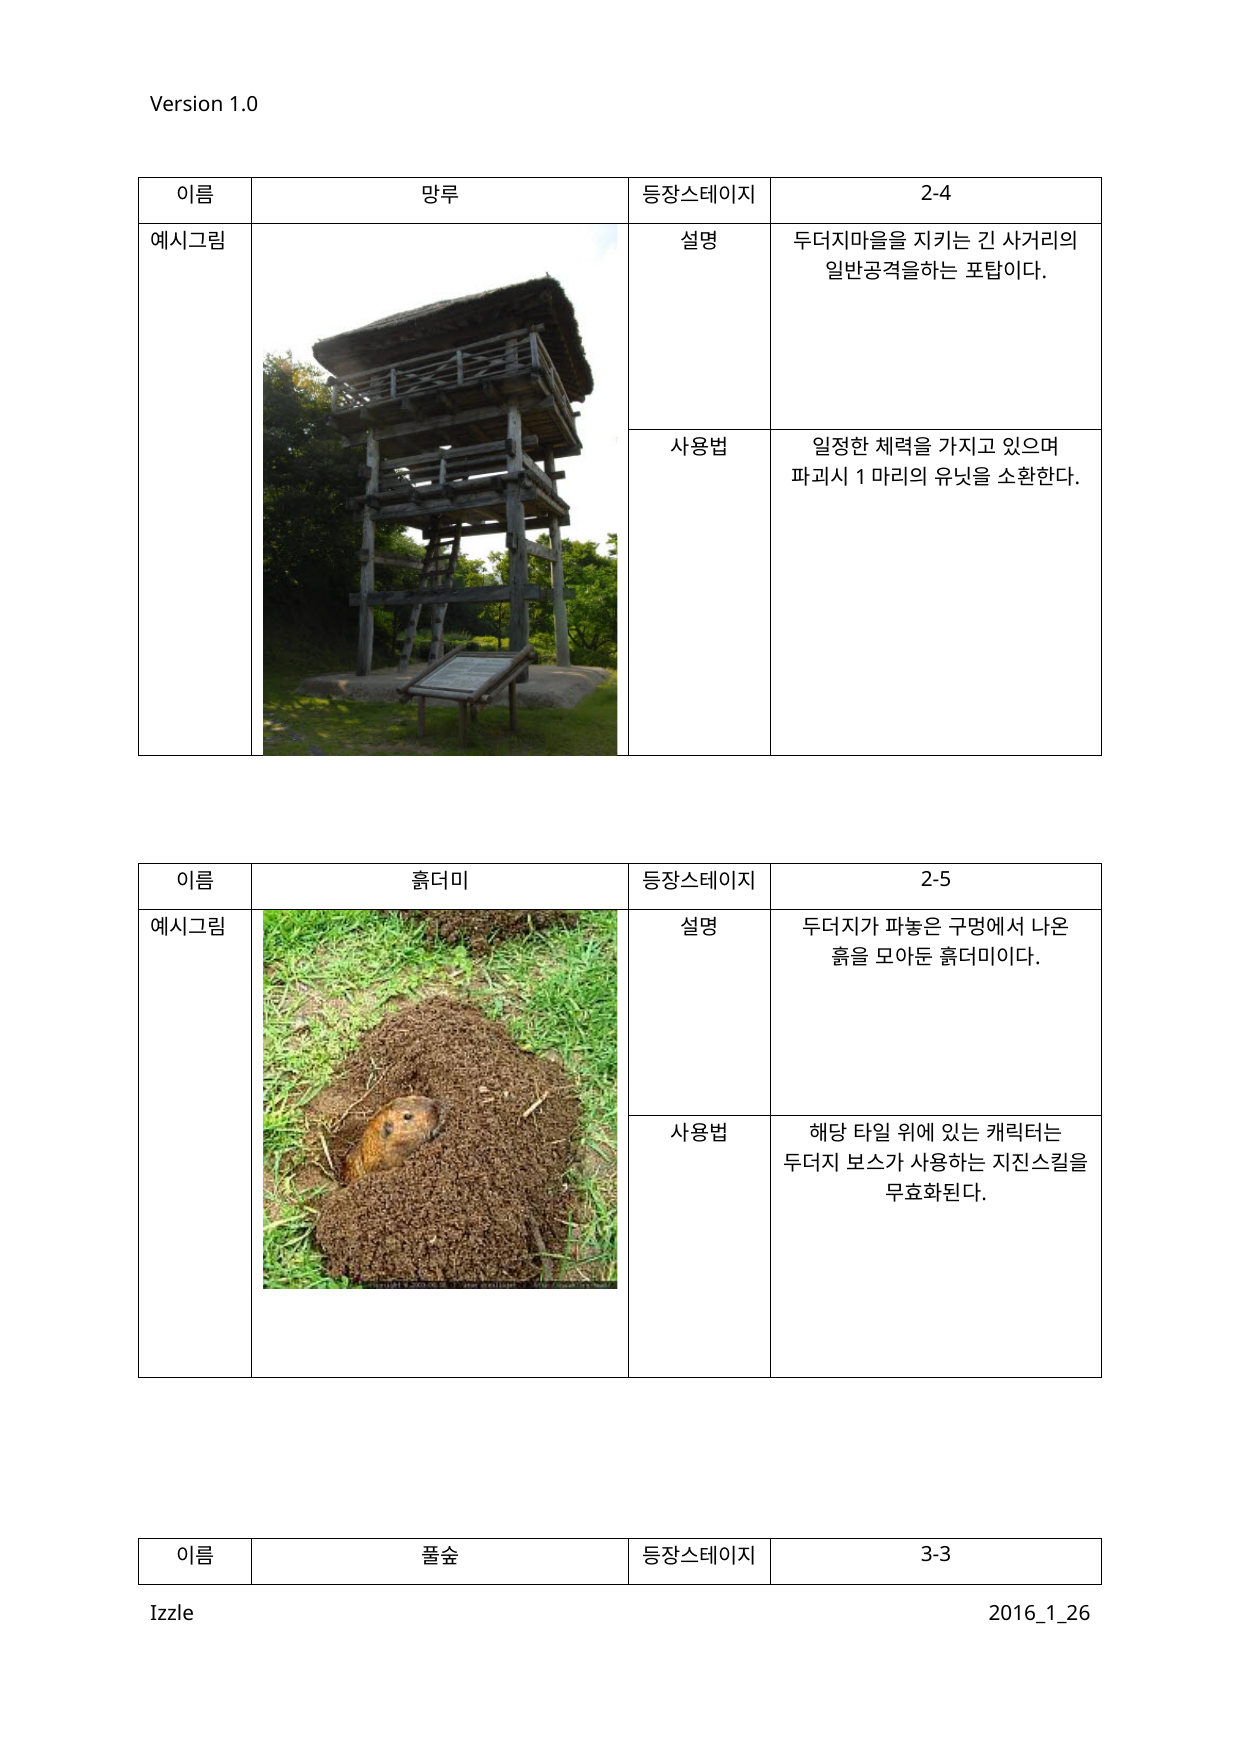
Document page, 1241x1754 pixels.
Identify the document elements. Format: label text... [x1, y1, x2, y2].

table_cell 예시그림 [139, 224, 251, 755]
table_header 흙더미 [252, 864, 628, 909]
picture [263, 910, 618, 1289]
table_cell 두더지가 파놓은 구멍에서 나온 흙을 모아둔 흙더미이다. [771, 910, 1101, 1115]
table_header 이름 [139, 178, 251, 223]
table_cell 예시그림 [139, 910, 251, 1377]
table_header 등장스테이지 [629, 1539, 770, 1584]
table_cell [252, 910, 628, 1377]
table_cell 설명 [629, 224, 770, 429]
table_header 3-3 [771, 1539, 1101, 1584]
table_header 풀숲 [252, 1539, 628, 1584]
table_cell 두더지마을을 지키는 긴 사거리의 일반공격을하는 포탑이다. [771, 224, 1101, 429]
table_cell 일정한 체력을 가지고 있으며 파괴시 1마리의 유닛을 소환한다. [771, 430, 1101, 755]
table_header 2-5 [771, 864, 1101, 909]
table_header 등장스테이지 [629, 864, 770, 909]
table_cell 해당 타일 위에 있는 캐릭터는 두더지 보스가 사용하는 지진스킬을 무효화된다. [771, 1116, 1101, 1377]
table_cell [252, 224, 263, 755]
table_header 등장스테이지 [629, 178, 770, 223]
table_cell [618, 224, 628, 755]
table_cell 사용법 [629, 1116, 770, 1377]
table_cell 설명 [629, 910, 770, 1115]
table_header 망루 [252, 178, 628, 223]
table_header 이름 [139, 1539, 251, 1584]
table_cell 사용법 [629, 430, 770, 755]
table_header 이름 [139, 864, 251, 909]
picture [263, 224, 618, 756]
table_header 2-4 [771, 178, 1101, 223]
